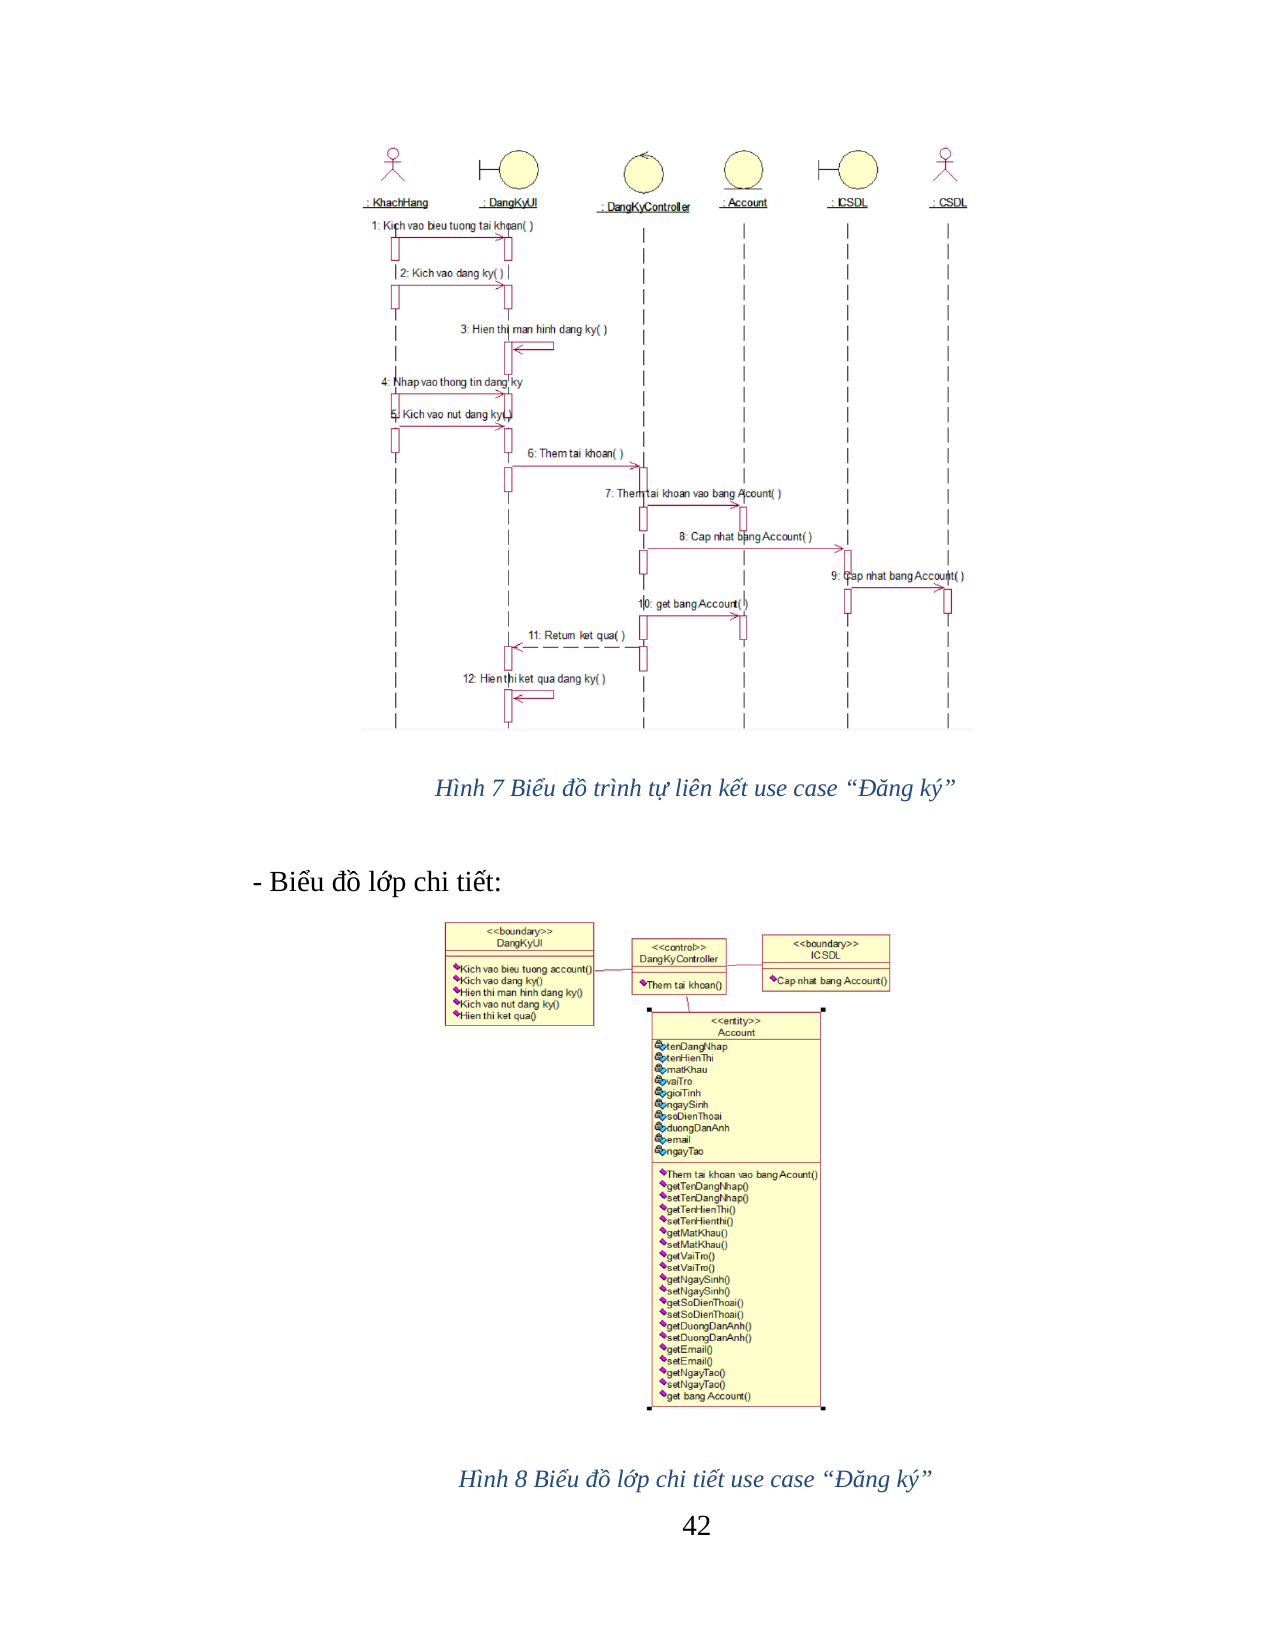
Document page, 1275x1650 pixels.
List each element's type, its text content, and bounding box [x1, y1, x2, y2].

text - Biểu đồ lớp chi tiết: [177, 864, 1157, 898]
picture [360, 142, 974, 731]
text Hình 8 Biểu đồ lớp chi tiết use case “Đăng ký” [177, 1464, 1157, 1493]
picture [429, 914, 905, 1423]
text Hình 7 Biểu đồ trình tự liên kết use case “Đăng ký” [177, 773, 1157, 802]
